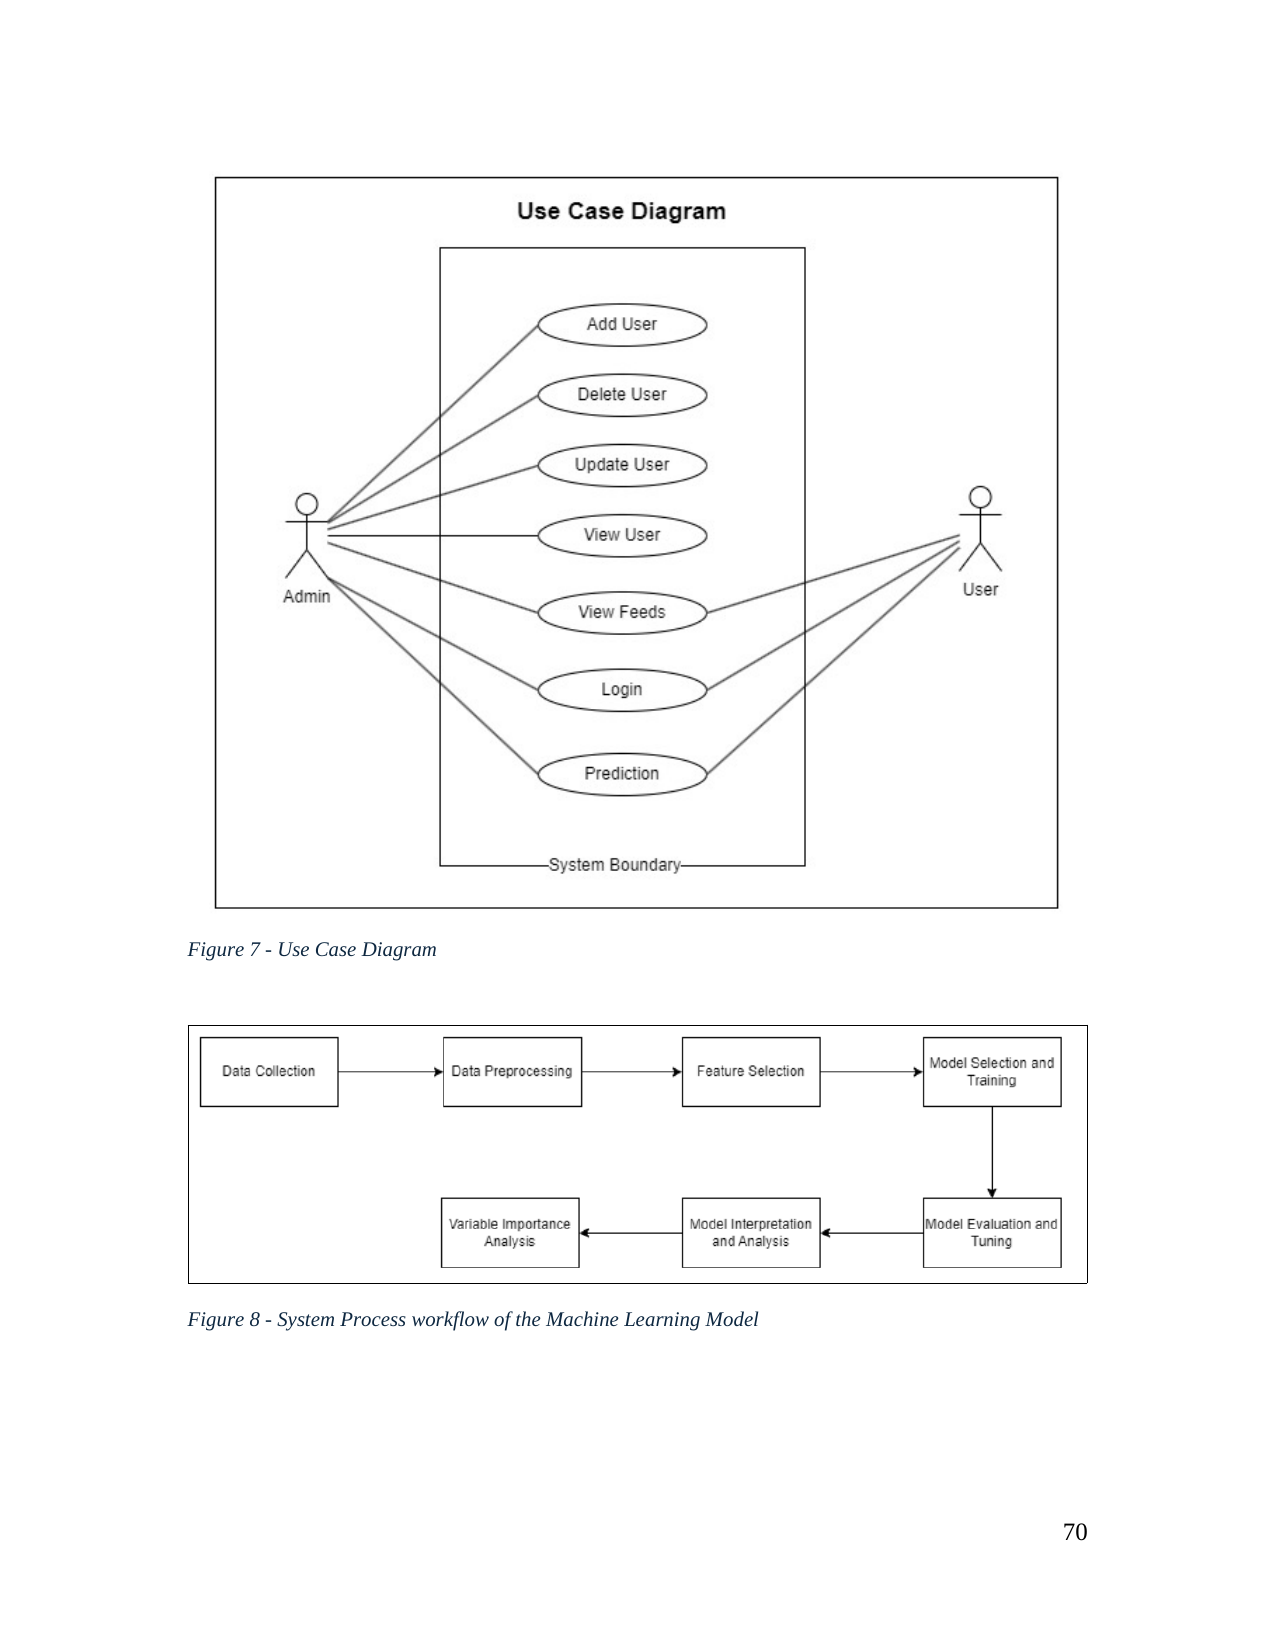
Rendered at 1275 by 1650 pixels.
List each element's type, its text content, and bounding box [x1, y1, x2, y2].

picture [189, 1026, 1087, 1283]
text Figure 7 - Use Case Diagram [187, 937, 1087, 1004]
text Figure 8 - System Process workflow of the Machine Learning Model [187, 1284, 1087, 1331]
picture [187, 150, 1088, 937]
